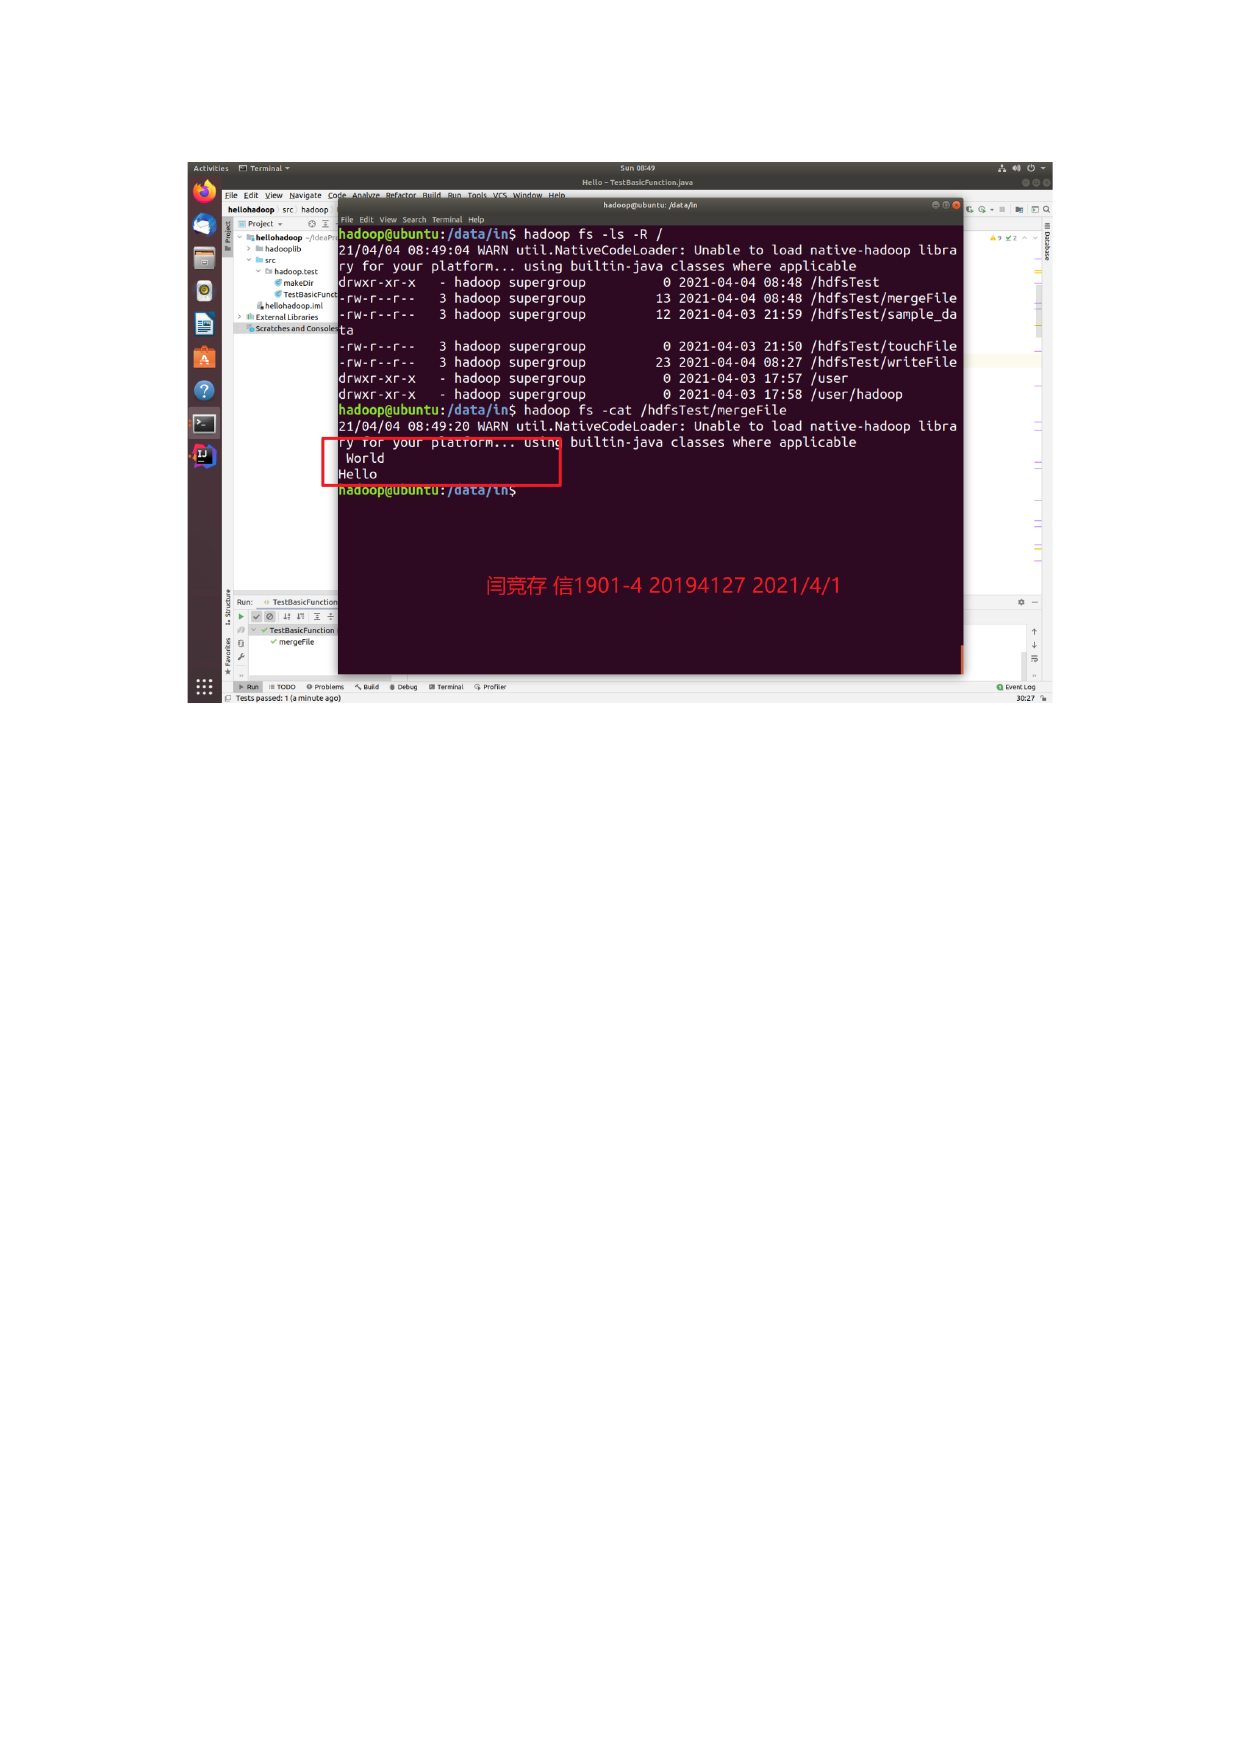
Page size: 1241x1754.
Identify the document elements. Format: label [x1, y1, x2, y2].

picture [187, 162, 1053, 703]
